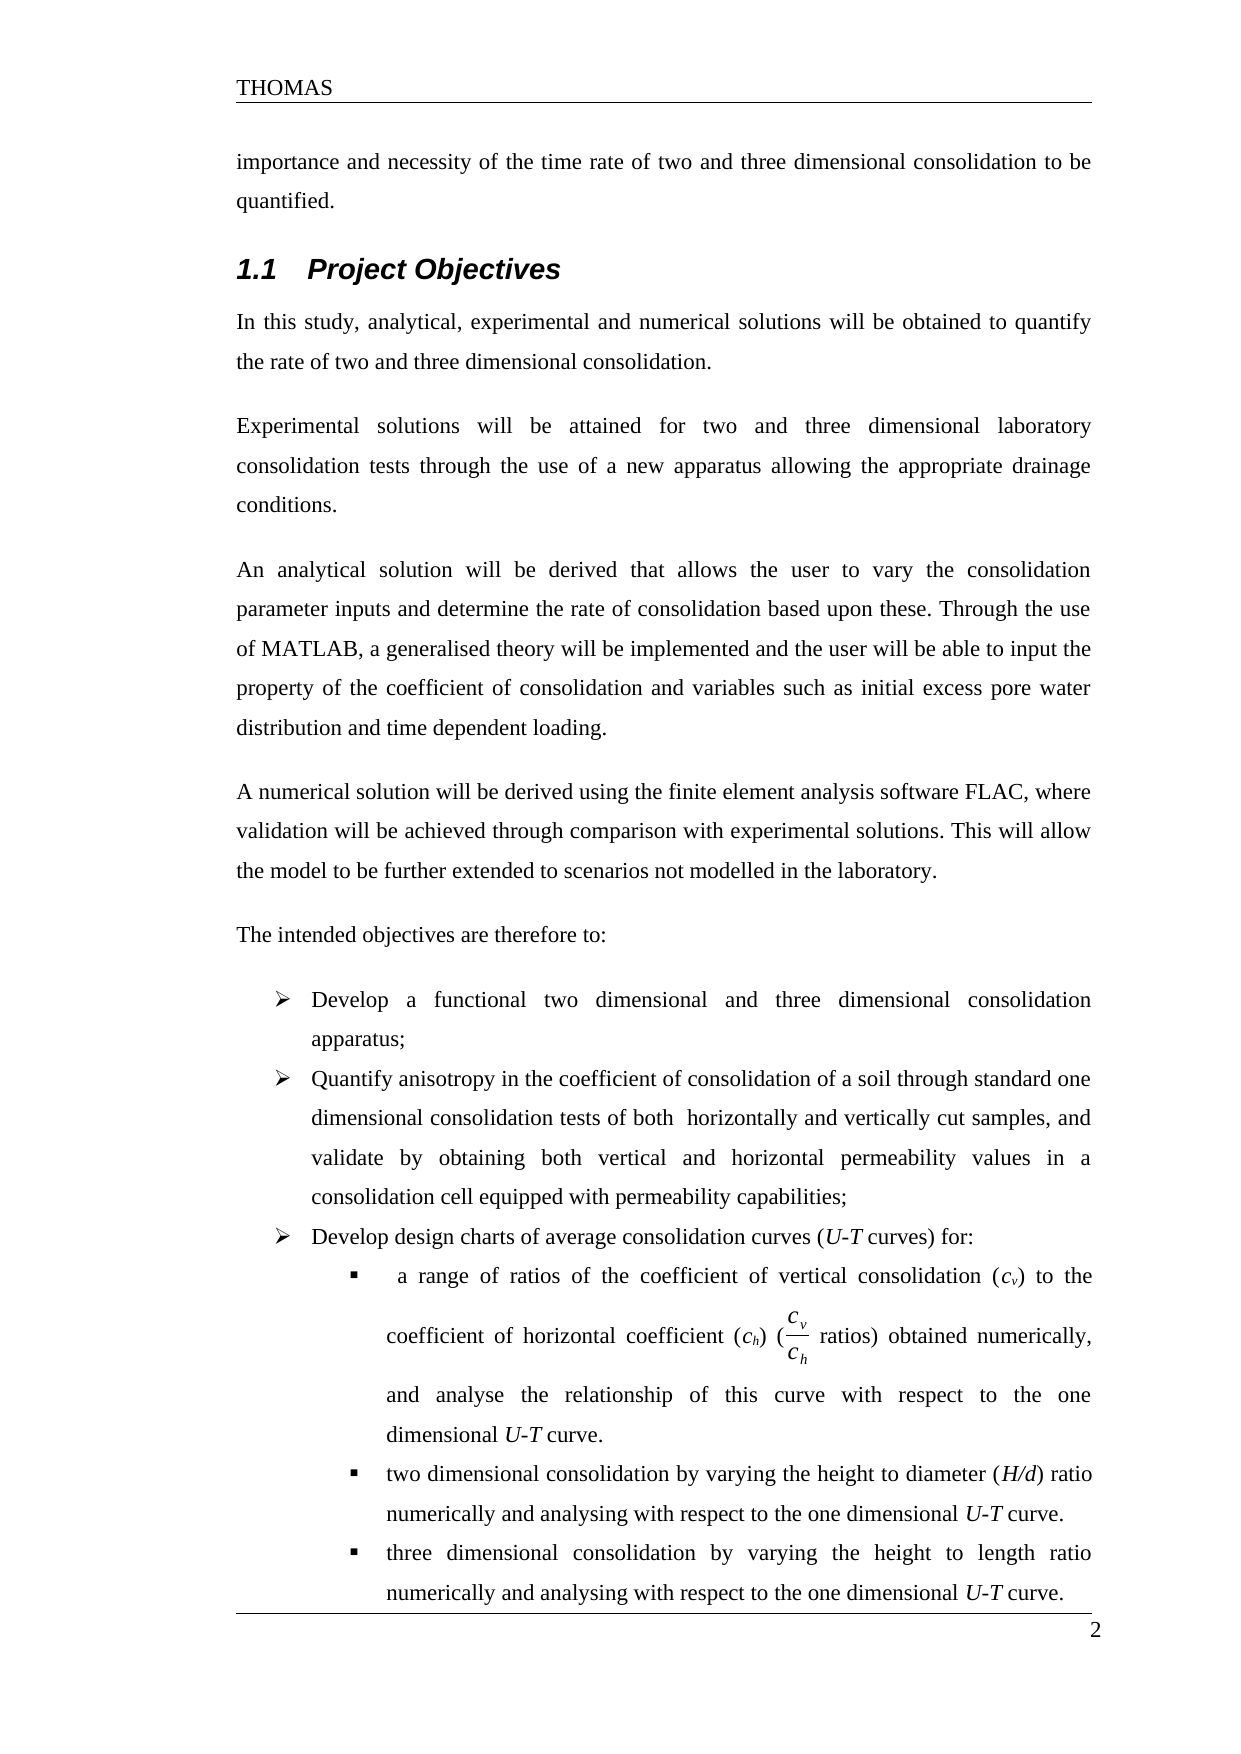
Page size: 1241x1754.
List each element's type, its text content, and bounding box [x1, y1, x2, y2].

list Develop design charts of average consolidation curves (U-T curves) for: [274, 1223, 1092, 1249]
text Experimental solutions will be attained for two and three dimensional laboratory consolidation tests through the use of a new apparatus allowing the appropriate drainage conditions. [236, 412, 1092, 517]
list three dimensional consolidation by varying the height to length ratio numerically and analysing with respect to the one dimensional U-T curve. [349, 1539, 1092, 1605]
text An analytical solution will be derived that allows the user to vary the consolidation parameter inputs and determine the rate of consolidation based upon these. Through the use of MATLAB, a generalised theory will be implemented and the user will be able to input the property of the coefficient of consolidation and variables such as initial excess pore water distribution and time dependent loading. [236, 556, 1092, 740]
list two dimensional consolidation by varying the height to diameter (H/d) ratio numerically and analysing with respect to the one dimensional U-T curve. [349, 1460, 1092, 1526]
text The intended objectives are therefore to: [236, 921, 1092, 948]
list Quantify anisotropy in the coefficient of consolidation of a soil through standard one dimensional consolidation tests of both horizontally and vertically cut samples, and validate by obtaining both vertical and horizontal permeability values in a consolidation cell equipped with permeability capabilities; [274, 1065, 1092, 1210]
text In this study, analytical, experimental and numerical solutions will be obtained to quantify the rate of two and three dimensional consolidation. [236, 308, 1092, 374]
list a range of ratios of the coefficient of vertical consolidation (cv) to the coefficient of horizontal coefficient (ch) ( ratios) obtained numerically, and analyse the relationship of this curve with respect to the one dimensional U-T curve. [349, 1262, 1092, 1447]
subtitle Project Objectives [236, 252, 1092, 285]
list Develop a functional two dimensional and three dimensional consolidation apparatus; [274, 986, 1092, 1052]
text A numerical solution will be derived using the finite element analysis software FLAC, where validation will be achieved through comparison with experimental solutions. This will allow the model to be further extended to scenarios not modelled in the laboratory. [236, 778, 1092, 883]
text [236, 148, 1092, 213]
